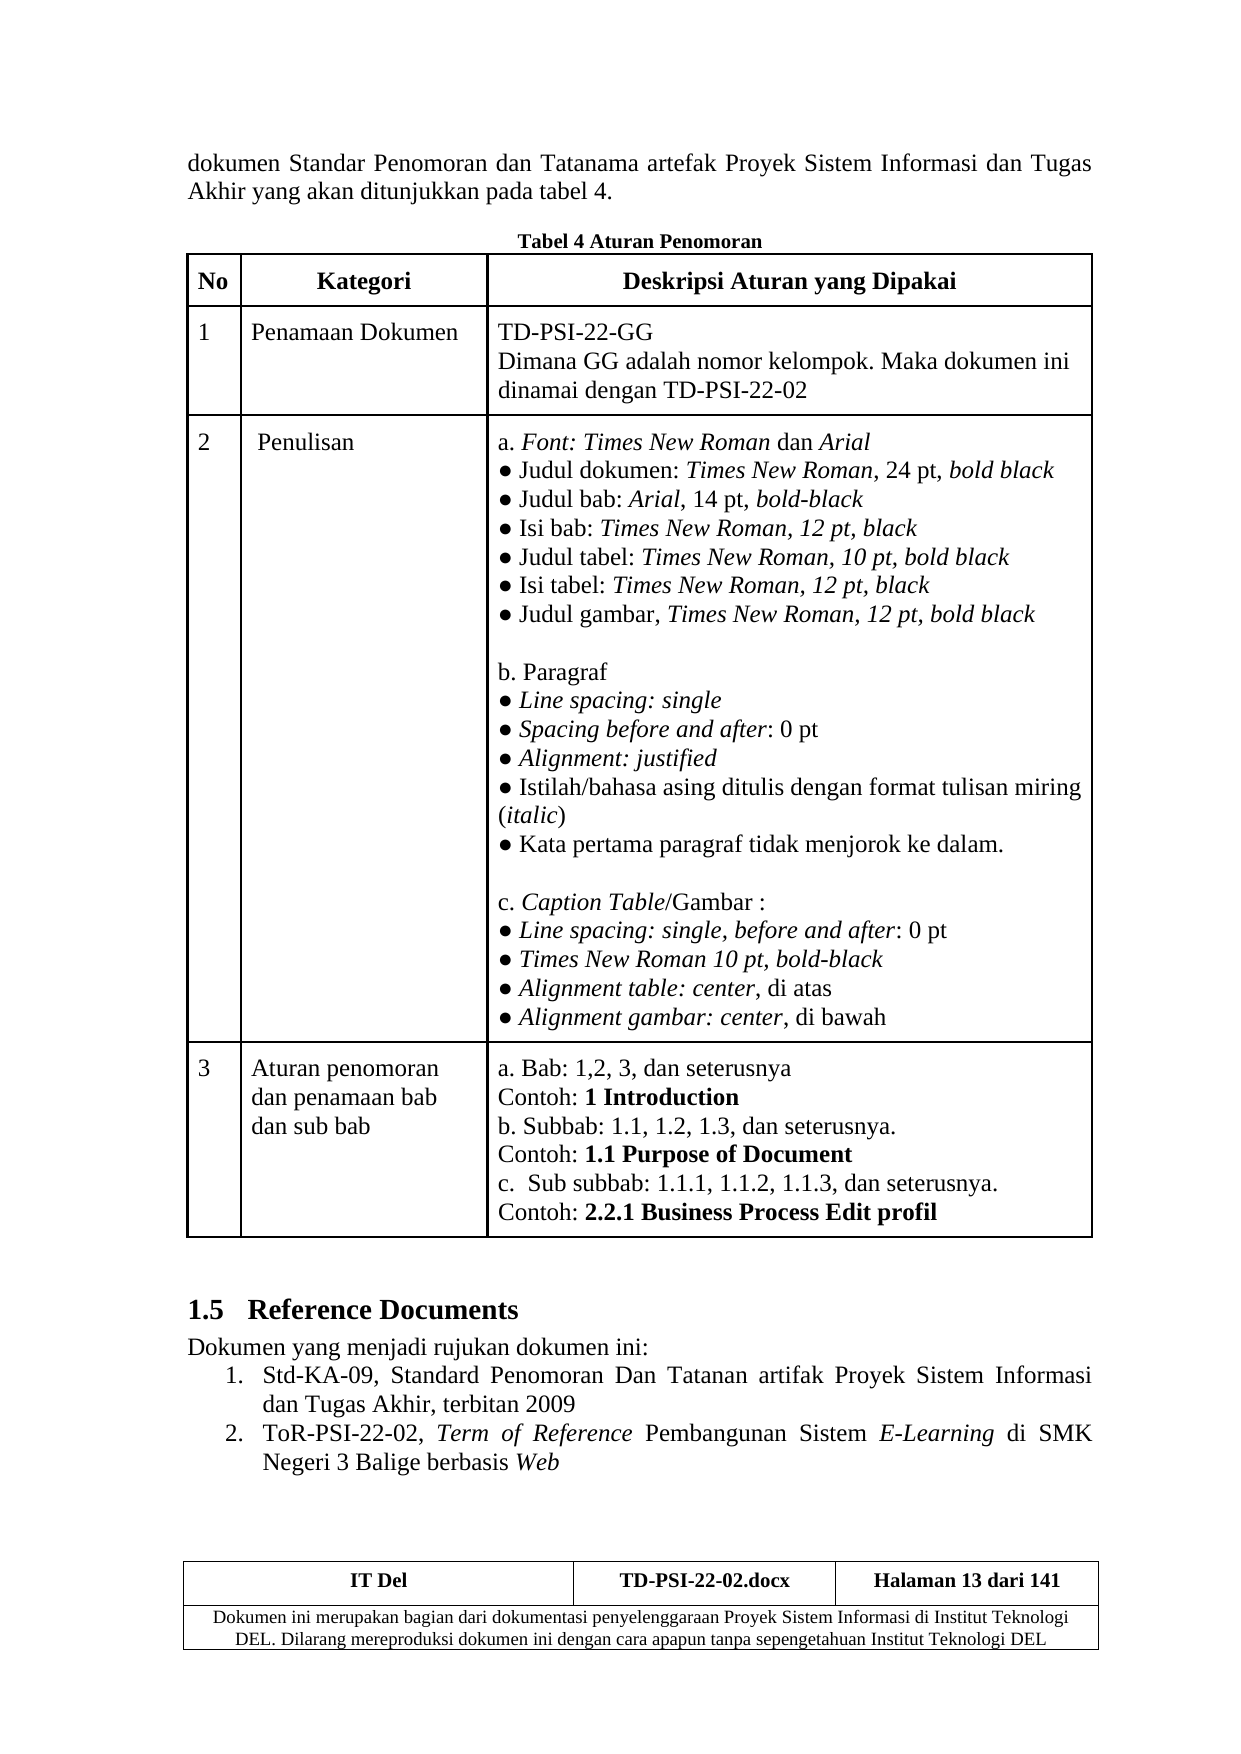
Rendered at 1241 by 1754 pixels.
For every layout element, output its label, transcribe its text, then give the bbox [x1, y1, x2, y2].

table_cell a. Font: Times New Roman dan Arial ● Judul dokumen: Times New Roman, 24 pt, bold black ● Judul bab: Arial, 14 pt, bold-black ● Isi bab: Times New Roman, 12 pt, black ● Judul tabel: Times New Roman, 10 pt, bold black ● Isi tabel: Times New Roman, 12 pt, black ● Judul gambar, Times New Roman, 12 pt, bold black b. Paragraf ● Line spacing: single ● Spacing before and after: 0 pt ● Alignment: justified ● Istilah/bahasa asing ditulis dengan format tulisan miring (italic) ● Kata pertama paragraf tidak menjorok ke dalam. c. Caption Table/Gambar : ● Line spacing: single, before and after: 0 pt ● Times New Roman 10 pt, bold-black ● Alignment table: center, di atas ● Alignment gambar: center, di bawah [489, 416, 1091, 1041]
table_cell Penamaan Dokumen [242, 307, 486, 414]
list ToR-PSI-22-02, Term of Reference Pembangunan Sistem E-Learning di SMK Negeri 3 Balige berbasis Web [225, 1418, 1092, 1476]
table_header Deskripsi Aturan yang Dipakai [489, 255, 1091, 305]
table_cell a. Bab: 1,2, 3, dan seterusnya Contoh: 1 Introduction b. Subbab: 1.1, 1.2, 1.3, dan seterusnya. Contoh: 1.1 Purpose of Document c. Sub subbab: 1.1.1, 1.1.2, 1.1.3, dan seterusnya. Contoh: 2.2.1 Business Process Edit profil [489, 1043, 1091, 1236]
table_cell Penulisan [242, 416, 486, 1041]
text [187, 148, 1092, 205]
table_cell 3 [189, 1043, 240, 1236]
table_cell Aturan penomoran dan penamaan bab dan sub bab [242, 1043, 486, 1236]
table_header Kategori [242, 255, 486, 305]
subtitle Reference Documents [187, 1292, 1092, 1326]
table_cell 1 [189, 307, 240, 414]
list Std-KA-09, Standard Penomoran Dan Tatanan artifak Proyek Sistem Informasi dan Tugas Akhir, terbitan 2009 [225, 1361, 1092, 1418]
table_cell 2 [189, 416, 240, 1041]
text Dokumen yang menjadi rujukan dokumen ini: [187, 1332, 1092, 1361]
table_header No [189, 255, 240, 305]
table_cell TD-PSI-22-GG Dimana GG adalah nomor kelompok. Maka dokumen ini dinamai dengan TD-PSI-22-02 [489, 307, 1091, 414]
text Tabel 4 Aturan Penomoran [187, 229, 1092, 253]
